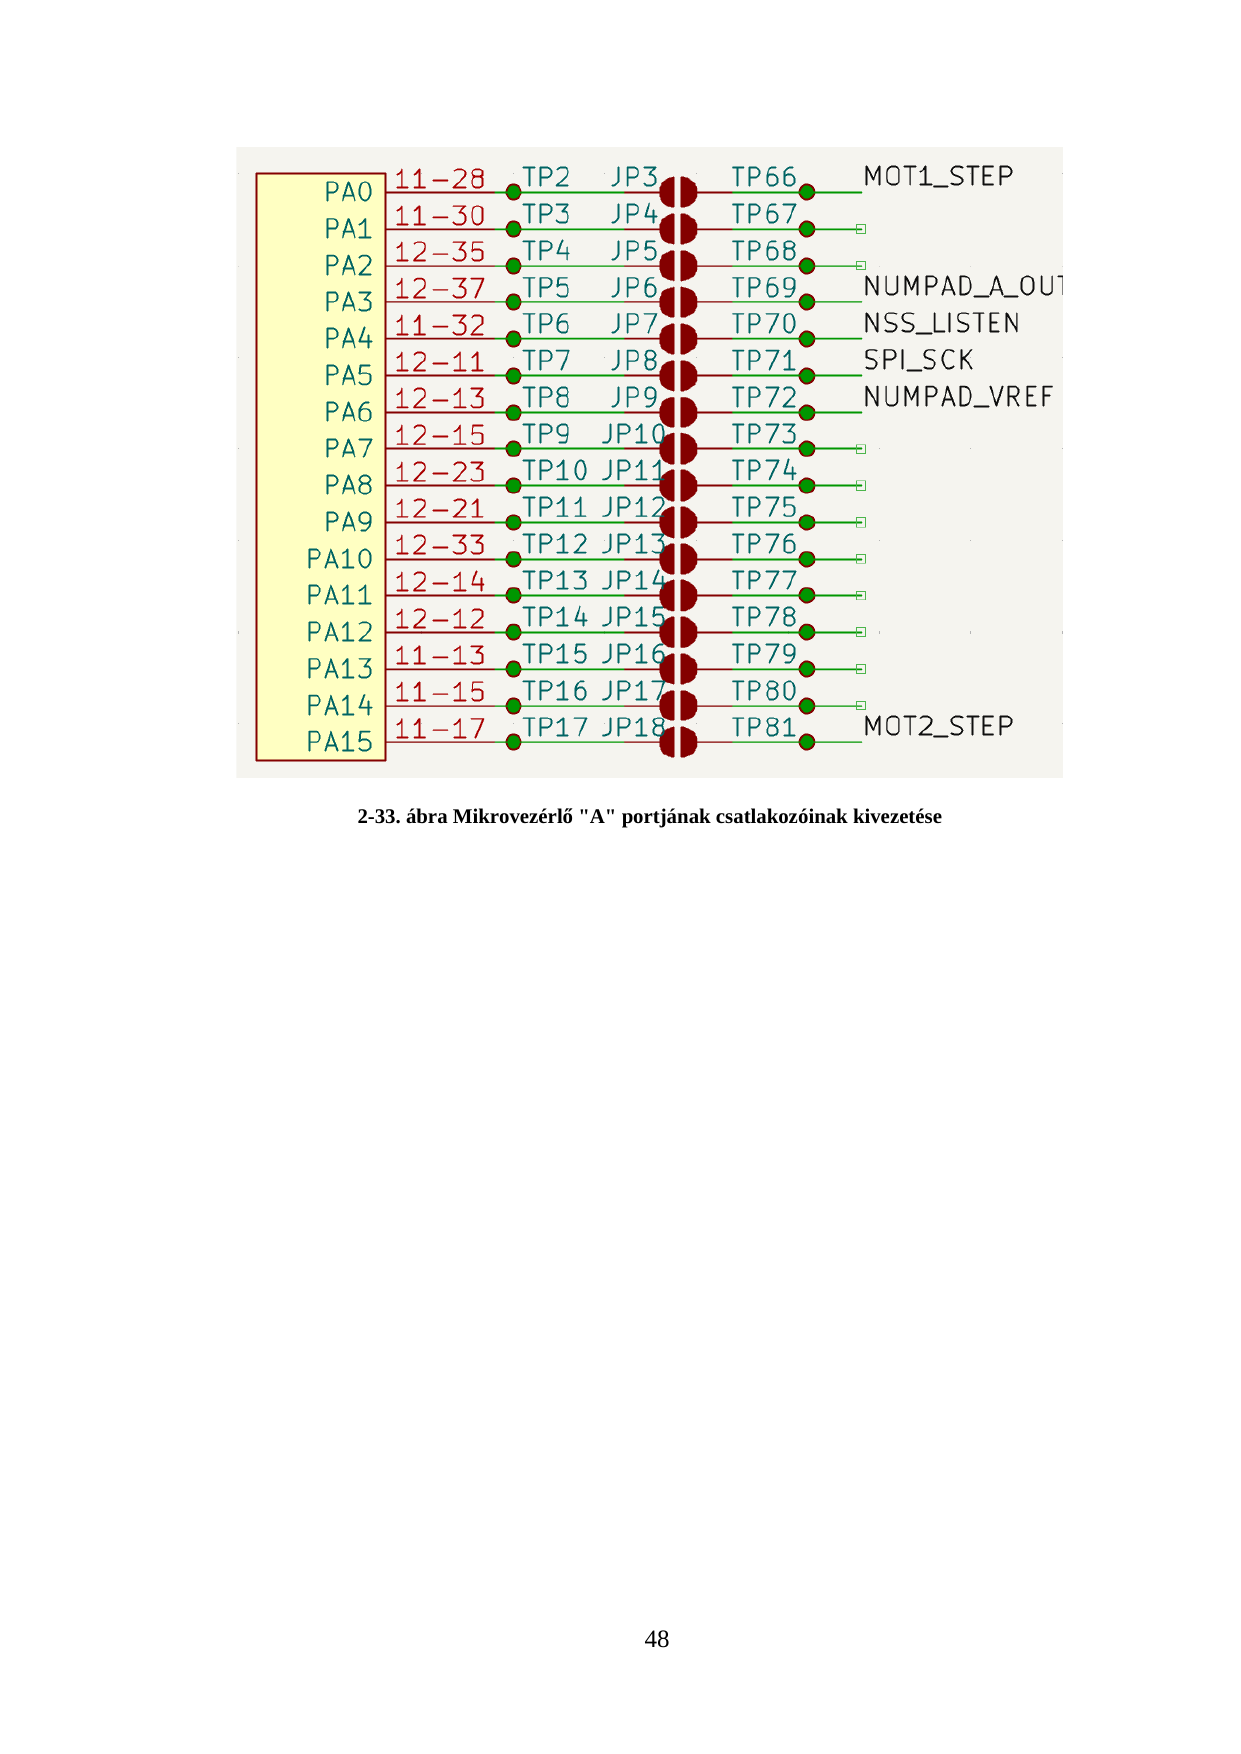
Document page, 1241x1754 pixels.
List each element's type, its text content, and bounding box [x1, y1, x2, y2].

picture [236, 147, 1063, 778]
